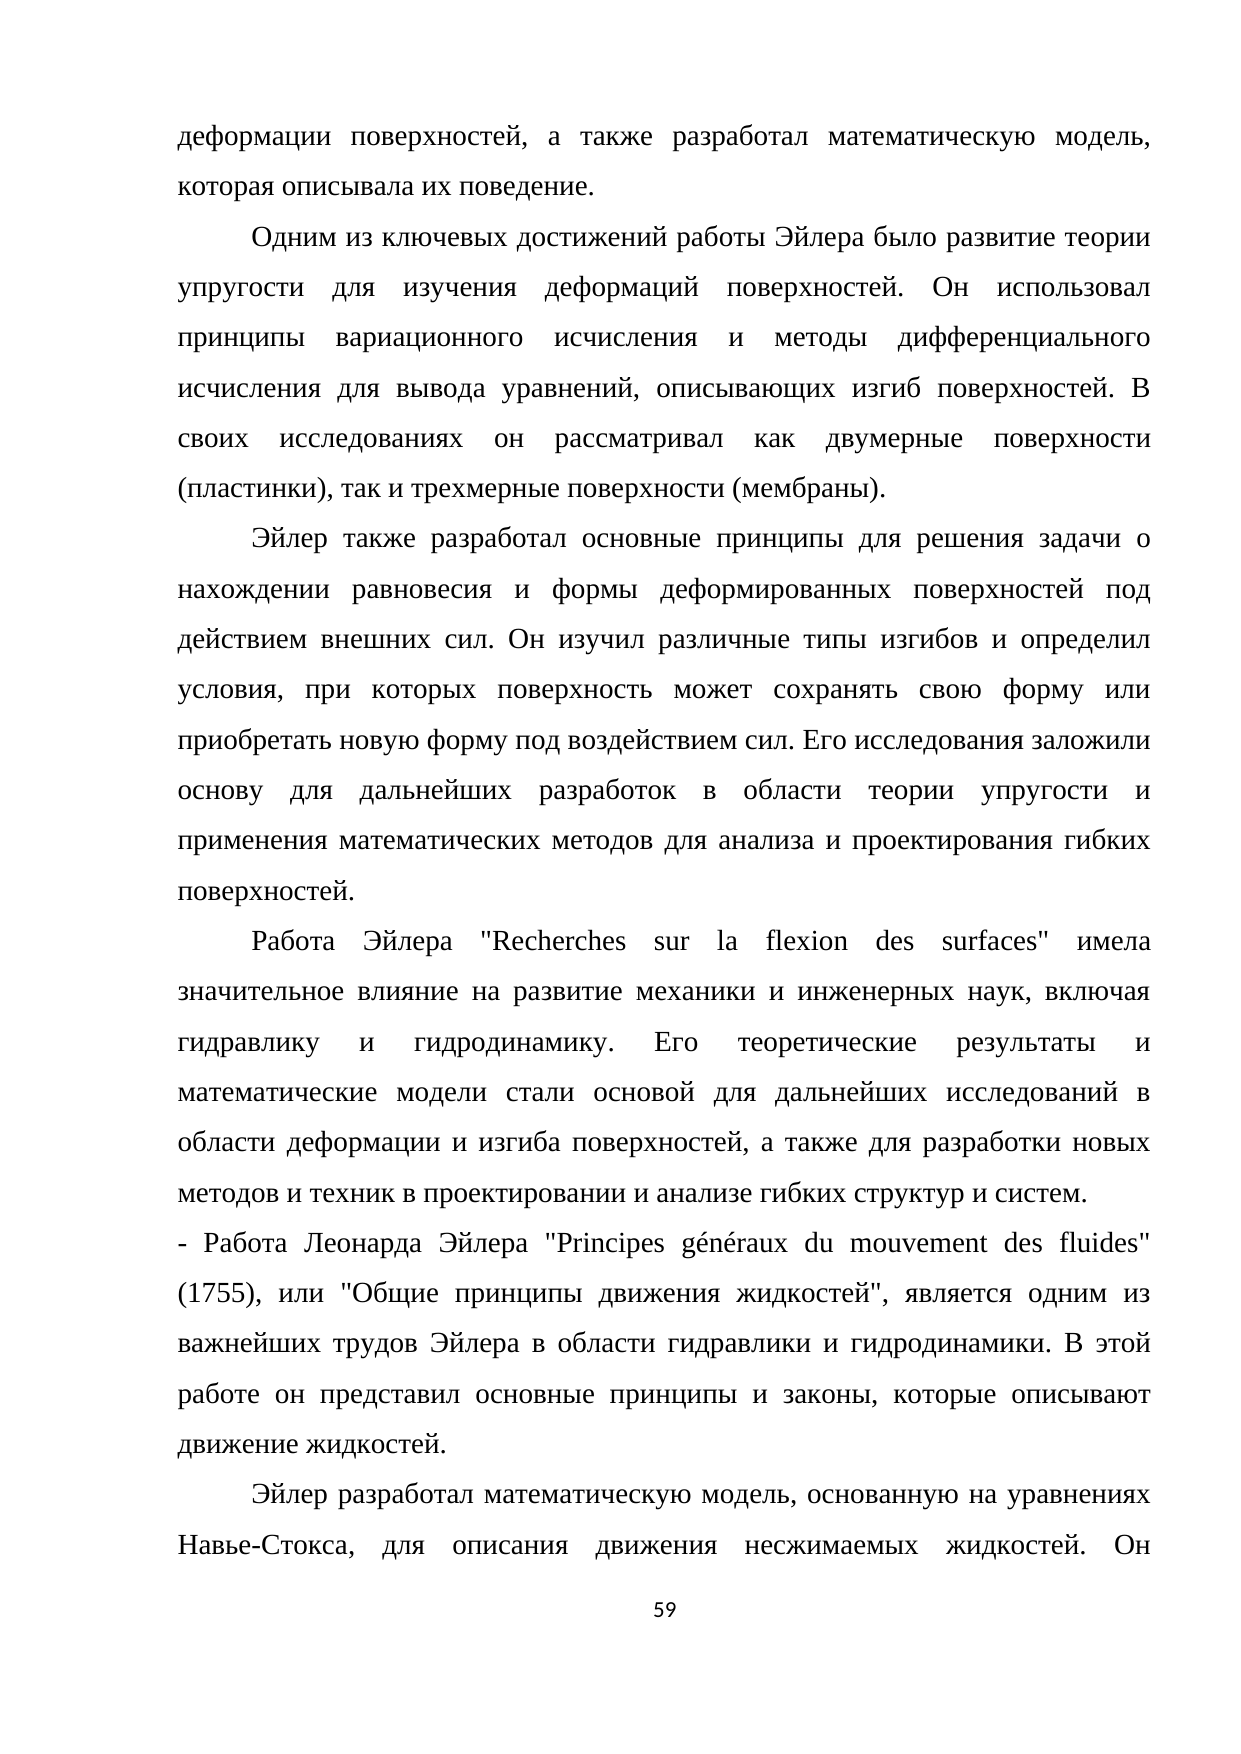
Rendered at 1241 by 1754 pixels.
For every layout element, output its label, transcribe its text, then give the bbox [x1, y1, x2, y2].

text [177, 118, 1152, 202]
text - Работа Леонарда Эйлера "Principes généraux du mouvement des fluides" (1755), или "Общие принципы движения жидкостей", является одним из важнейших трудов Эйлера в области гидравлики и гидродинамики. В этой работе он представил основные принципы и законы, которые описывают движение жидкостей. [177, 1225, 1152, 1460]
text Одним из ключевых достижений работы Эйлера было развитие теории упругости для изучения деформаций поверхностей. Он использовал принципы вариационного исчисления и методы дифференциального исчисления для вывода уравнений, описывающих изгиб поверхностей. В своих исследованиях он рассматривал как двумерные поверхности (пластинки), так и трехмерные поверхности (мембраны). [177, 219, 1152, 504]
text Работа Эйлера "Recherches sur la flexion des surfaces" имела значительное влияние на развитие механики и инженерных наук, включая гидравлику и гидродинамику. Его теоретические результаты и математические модели стали основой для дальнейших исследований в области деформации и изгиба поверхностей, а также для разработки новых методов и техник в проектировании и анализе гибких структур и систем. [177, 923, 1152, 1208]
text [177, 1477, 1152, 1560]
text Эйлер также разработал основные принципы для решения задачи о нахождении равновесия и формы деформированных поверхностей под действием внешних сил. Он изучил различные типы изгибов и определил условия, при которых поверхность может сохранять свою форму или приобретать новую форму под воздействием сил. Его исследования заложили основу для дальнейших разработок в области теории упругости и применения математических методов для анализа и проектирования гибких поверхностей. [177, 521, 1152, 906]
